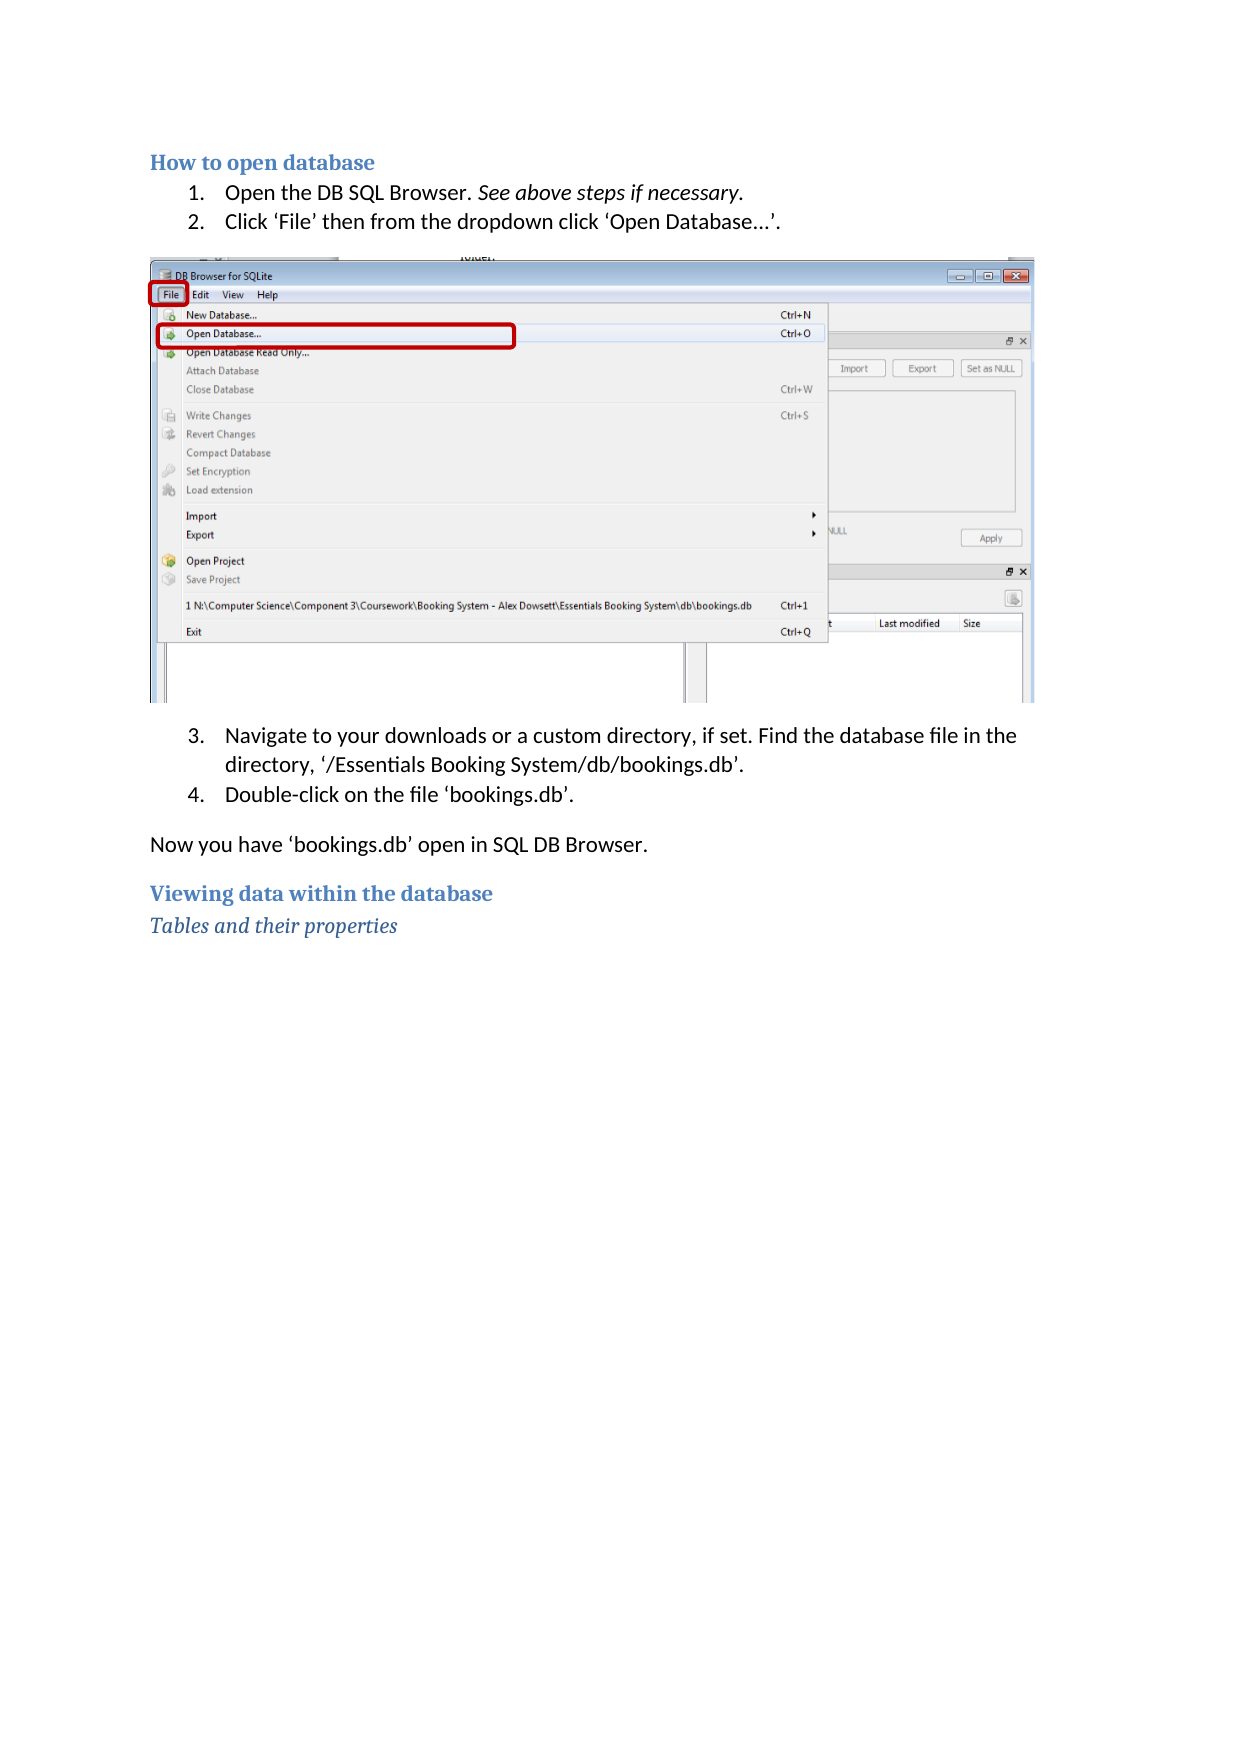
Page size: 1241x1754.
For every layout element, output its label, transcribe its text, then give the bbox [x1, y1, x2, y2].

list Navigate to your downloads or a custom directory, if set. Find the database file in the directory, ‘/Essentials Booking System/db/bookings.db’. [187, 721, 1090, 778]
picture [152, 284, 185, 302]
list Double-click on the file ‘bookings.db’. [187, 780, 1090, 808]
text Now you have ‘bookings.db’ open in SQL DB Browser. [150, 830, 1090, 858]
list Open the DB SQL Browser. See above steps if necessary. [187, 178, 1090, 206]
subtitle How to open database [150, 150, 1090, 176]
subtitle Tables and their properties [150, 913, 1090, 939]
list Click ‘File’ then from the dropdown click ‘Open Database...’. [187, 207, 1090, 235]
subtitle Viewing data within the database [150, 881, 1090, 907]
picture [150, 257, 1035, 703]
